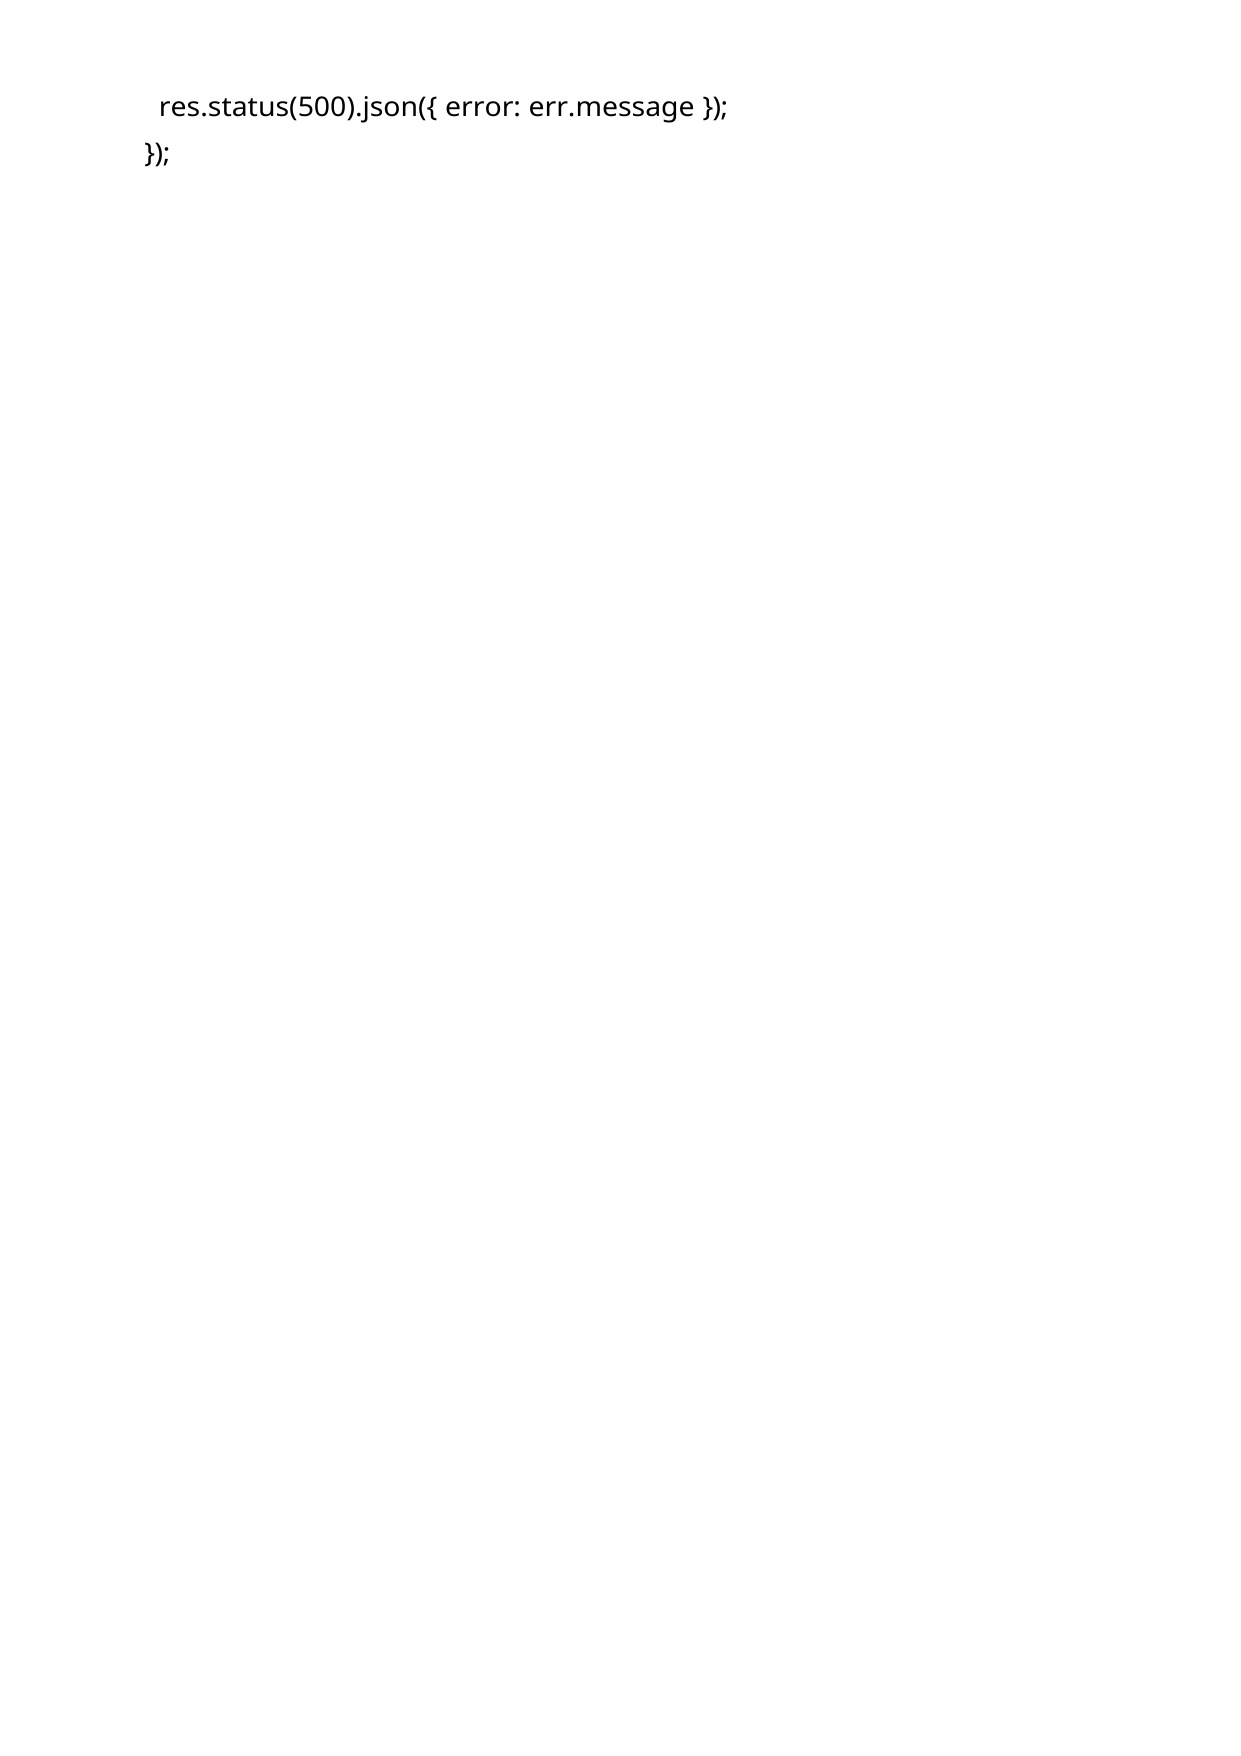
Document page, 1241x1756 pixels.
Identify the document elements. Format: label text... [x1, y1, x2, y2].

text res.status(500).json({ error: err.message }); [159, 87, 1226, 124]
text }); [144, 134, 1226, 171]
